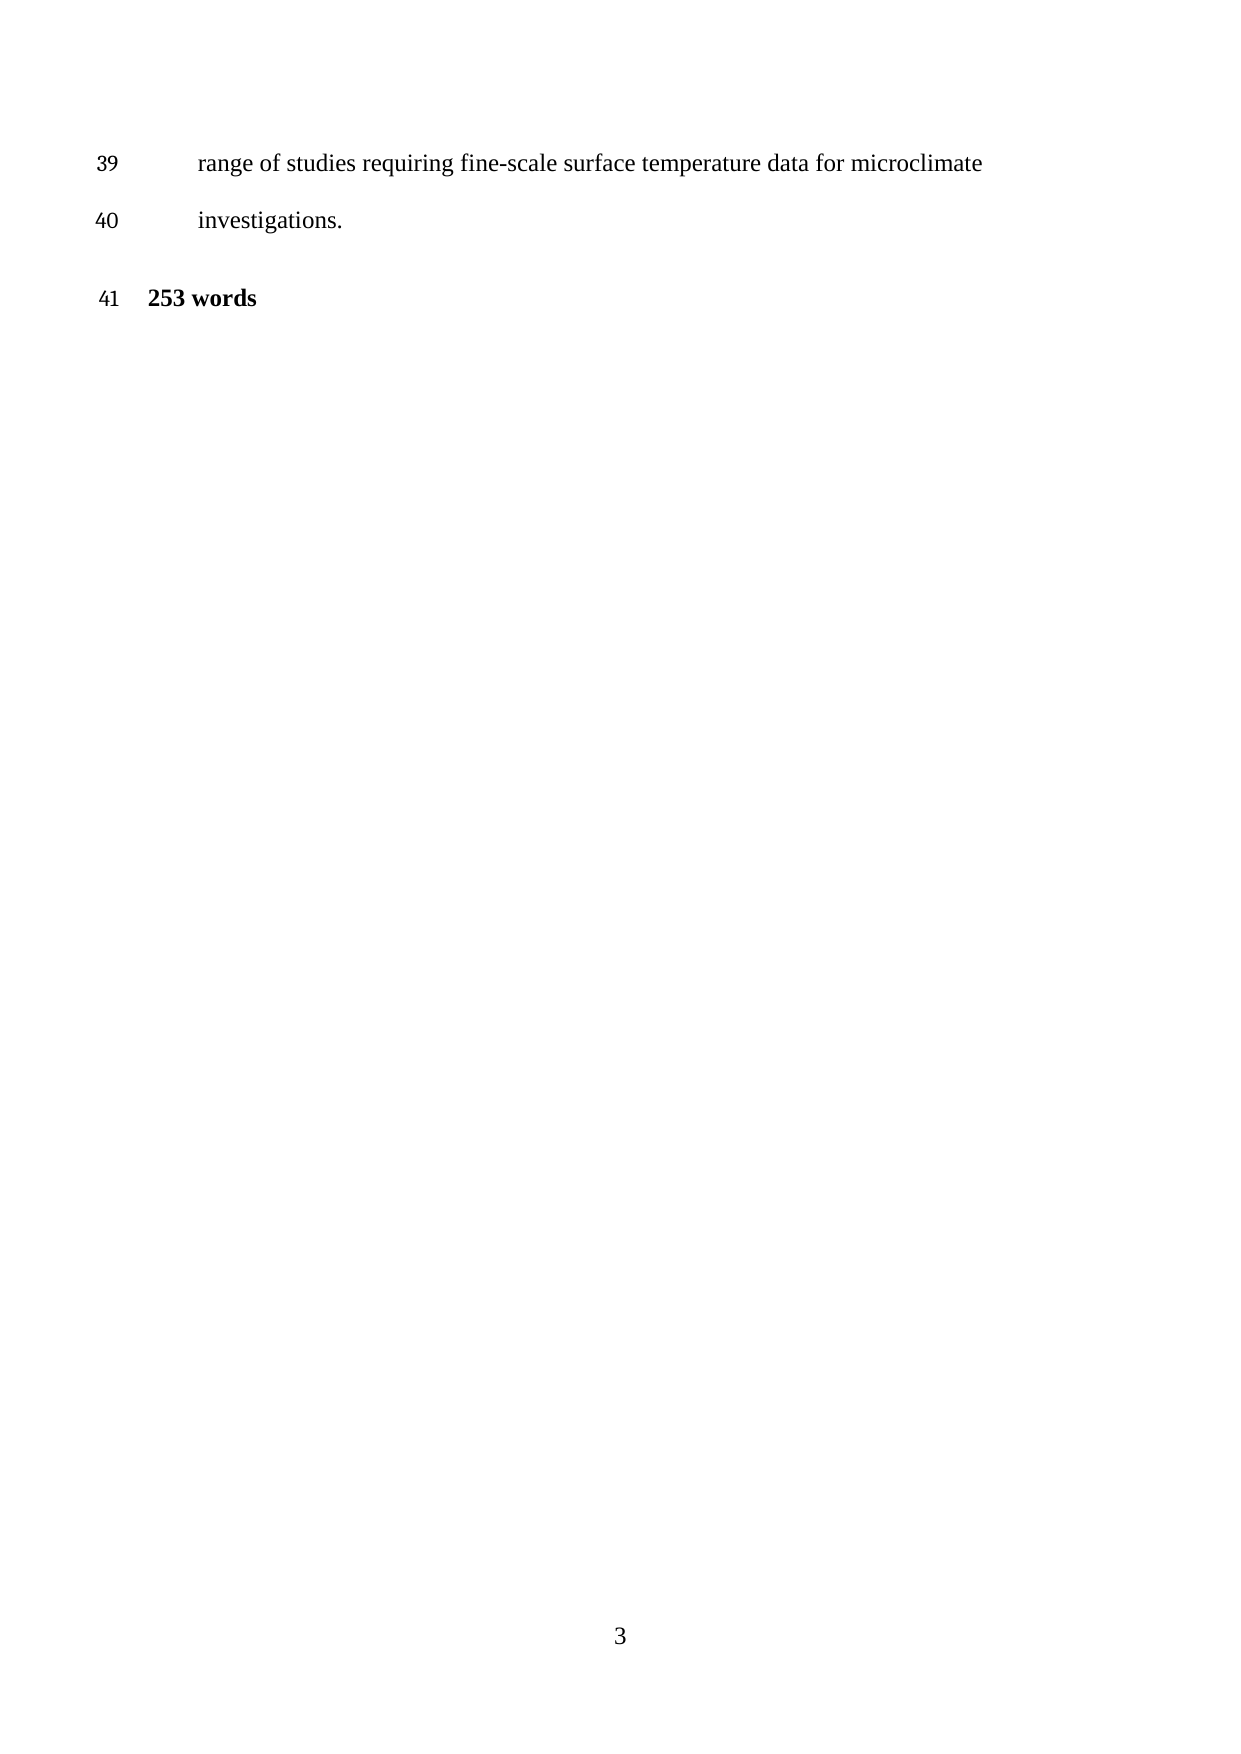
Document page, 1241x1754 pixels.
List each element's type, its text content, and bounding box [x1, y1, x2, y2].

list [148, 148, 1092, 234]
text 253 words [148, 283, 1092, 312]
